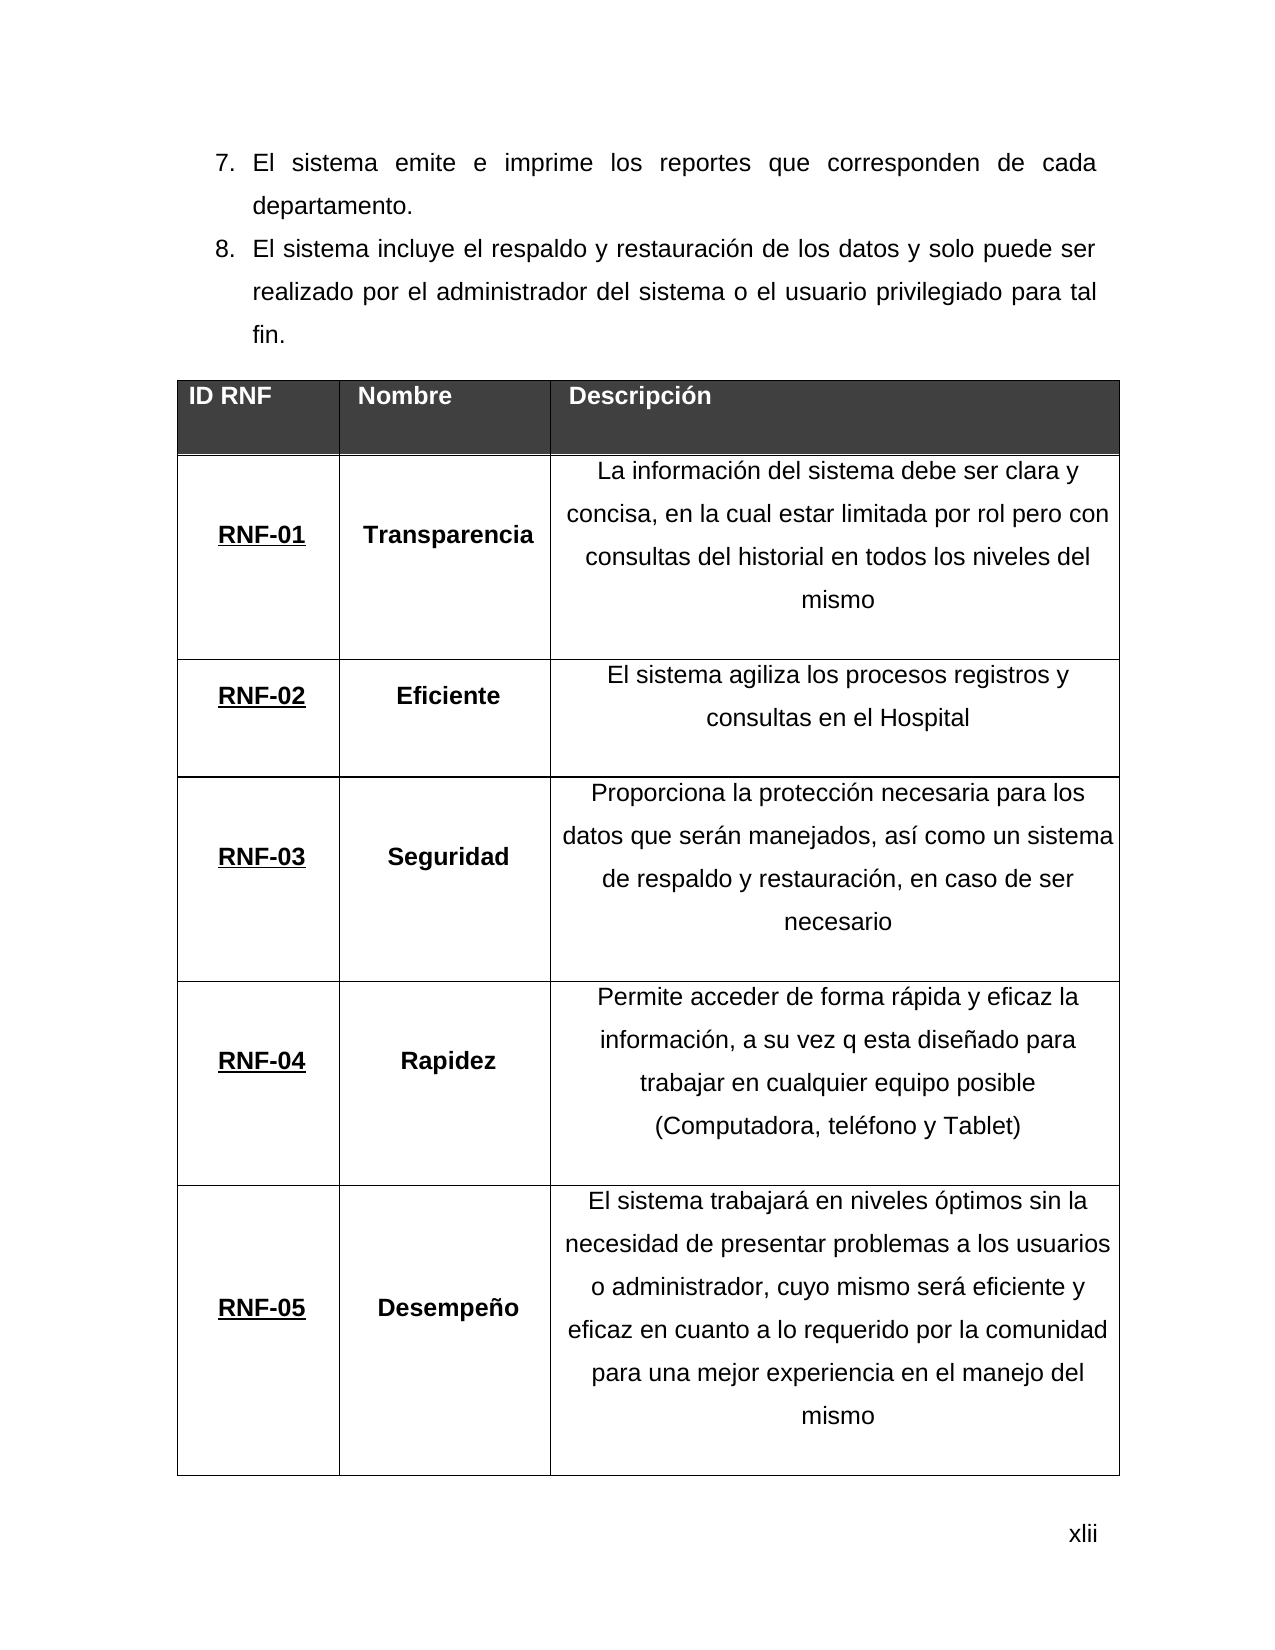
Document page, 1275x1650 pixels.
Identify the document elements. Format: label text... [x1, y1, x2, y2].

table_cell RNF-03 [178, 778, 339, 981]
table_cell RNF-02 [178, 660, 339, 776]
table_cell RNF-04 [178, 982, 339, 1184]
table_cell La información del sistema debe ser clara y concisa, en la cual estar limitada por rol pero con consultas del historial en todos los niveles del mismo [551, 456, 1119, 659]
table_cell RNF-01 [178, 456, 339, 659]
table_cell Permite acceder de forma rápida y eficaz la información, a su vez q esta diseñado para trabajar en cualquier equipo posible (Computadora, teléfono y Tablet) [551, 982, 1119, 1184]
table_cell Rapidez [340, 982, 550, 1184]
table_header ID RNF [178, 381, 339, 454]
list El sistema incluye el respaldo y restauración de los datos y solo puede ser realizado por el administrador del sistema o el usuario privilegiado para tal fin. [215, 234, 1098, 349]
table_cell RNF-05 [178, 1186, 339, 1475]
table_cell Transparencia [340, 456, 550, 659]
table_header Descripción [551, 381, 1119, 454]
table_cell Eficiente [340, 660, 550, 776]
list El sistema emite e imprime los reportes que corresponden de cada departamento. [215, 148, 1098, 219]
table_cell Proporciona la protección necesaria para los datos que serán manejados, así como un sistema de respaldo y restauración, en caso de ser necesario [551, 778, 1119, 981]
table_cell Desempeño [340, 1186, 550, 1475]
table_header Nombre [340, 381, 550, 454]
table_cell Seguridad [340, 778, 550, 981]
table_cell El sistema agiliza los procesos registros y consultas en el Hospital [551, 660, 1119, 776]
table_cell El sistema trabajará en niveles óptimos sin la necesidad de presentar problemas a los usuarios o administrador, cuyo mismo será eficiente y eficaz en cuanto a lo requerido por la comunidad para una mejor experiencia en el manejo del mismo [551, 1186, 1119, 1475]
